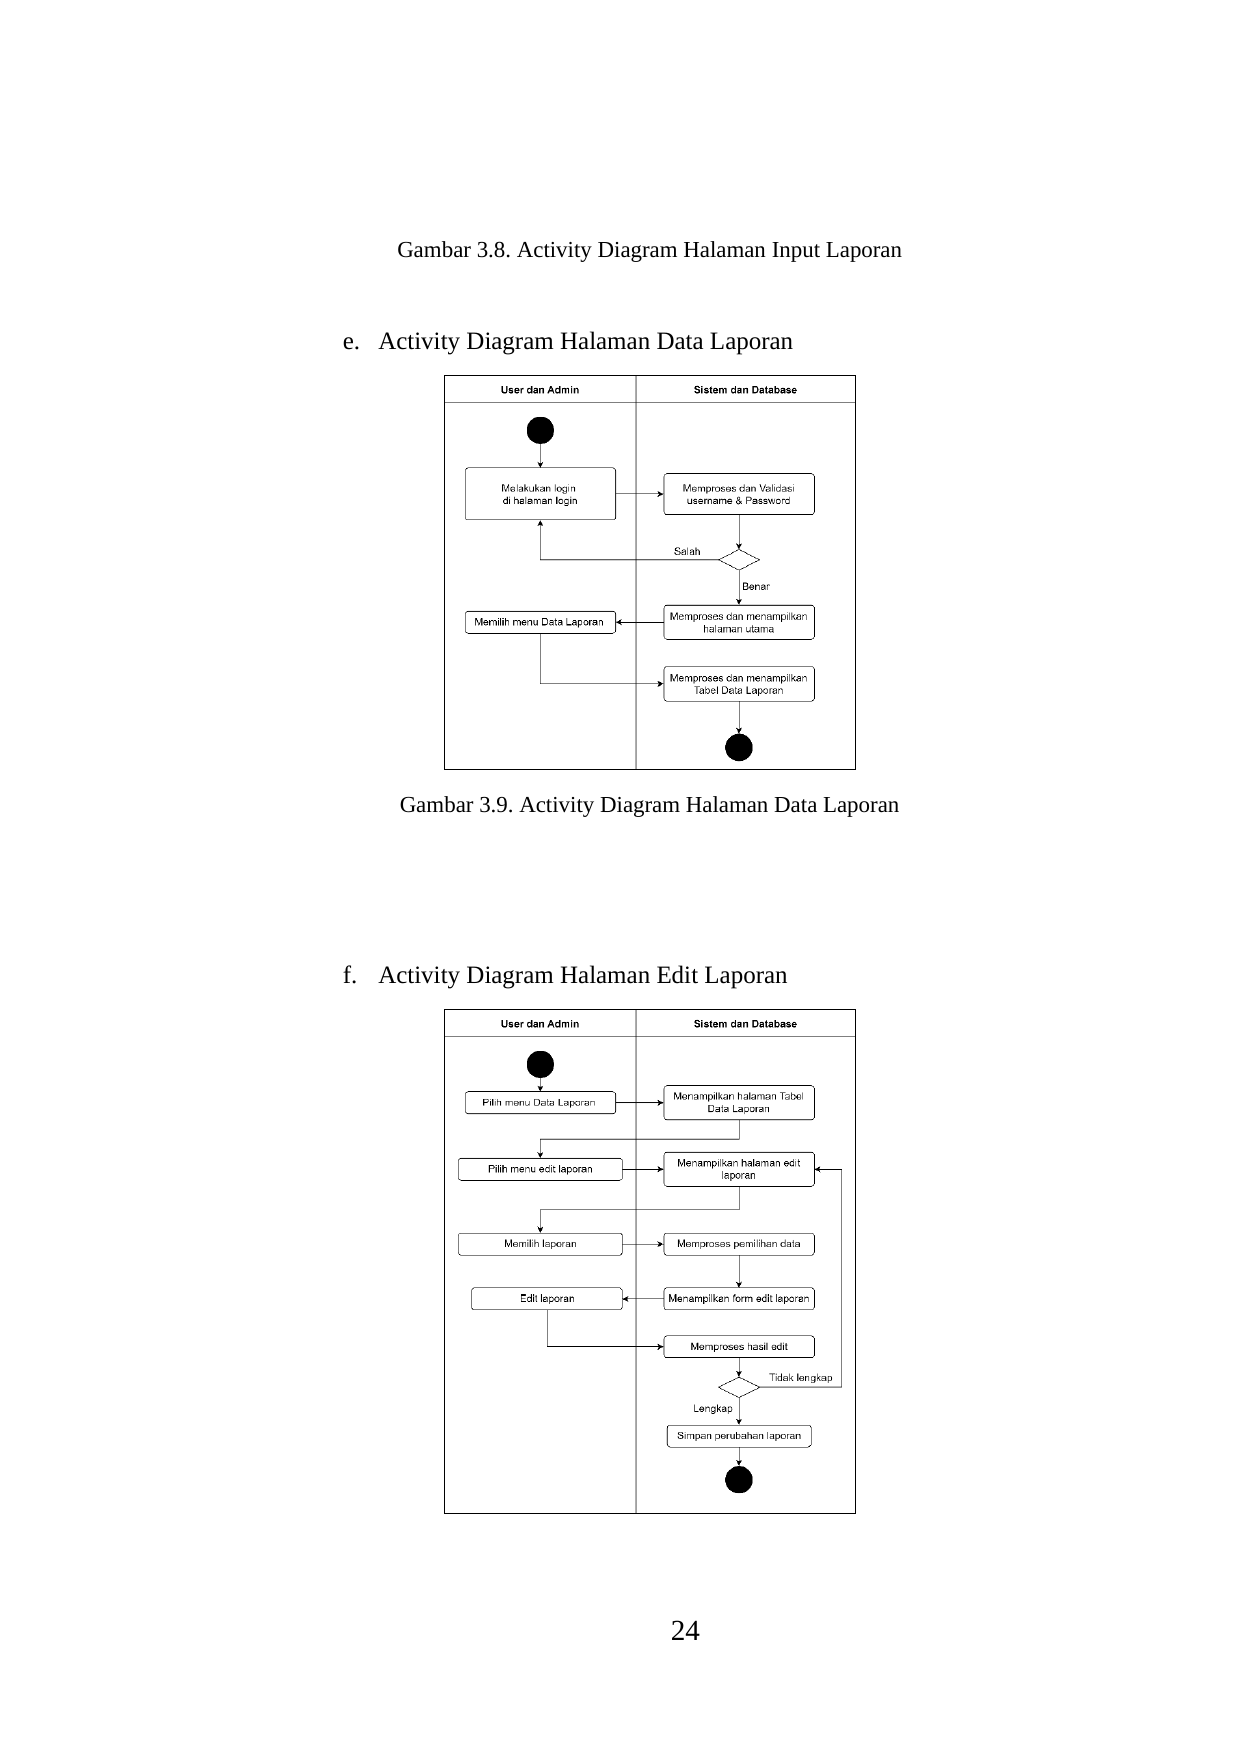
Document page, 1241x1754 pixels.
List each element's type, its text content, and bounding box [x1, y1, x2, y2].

subtitle Activity Diagram Halaman Data Laporan [343, 326, 1063, 354]
picture [437, 1002, 863, 1521]
text Gambar 3.9. Activity Diagram Halaman Data Laporan [236, 791, 1063, 897]
picture [437, 368, 863, 777]
subtitle Activity Diagram Halaman Edit Laporan [343, 960, 1063, 988]
text Gambar 3.8. Activity Diagram Halaman Input Laporan [236, 236, 1063, 263]
